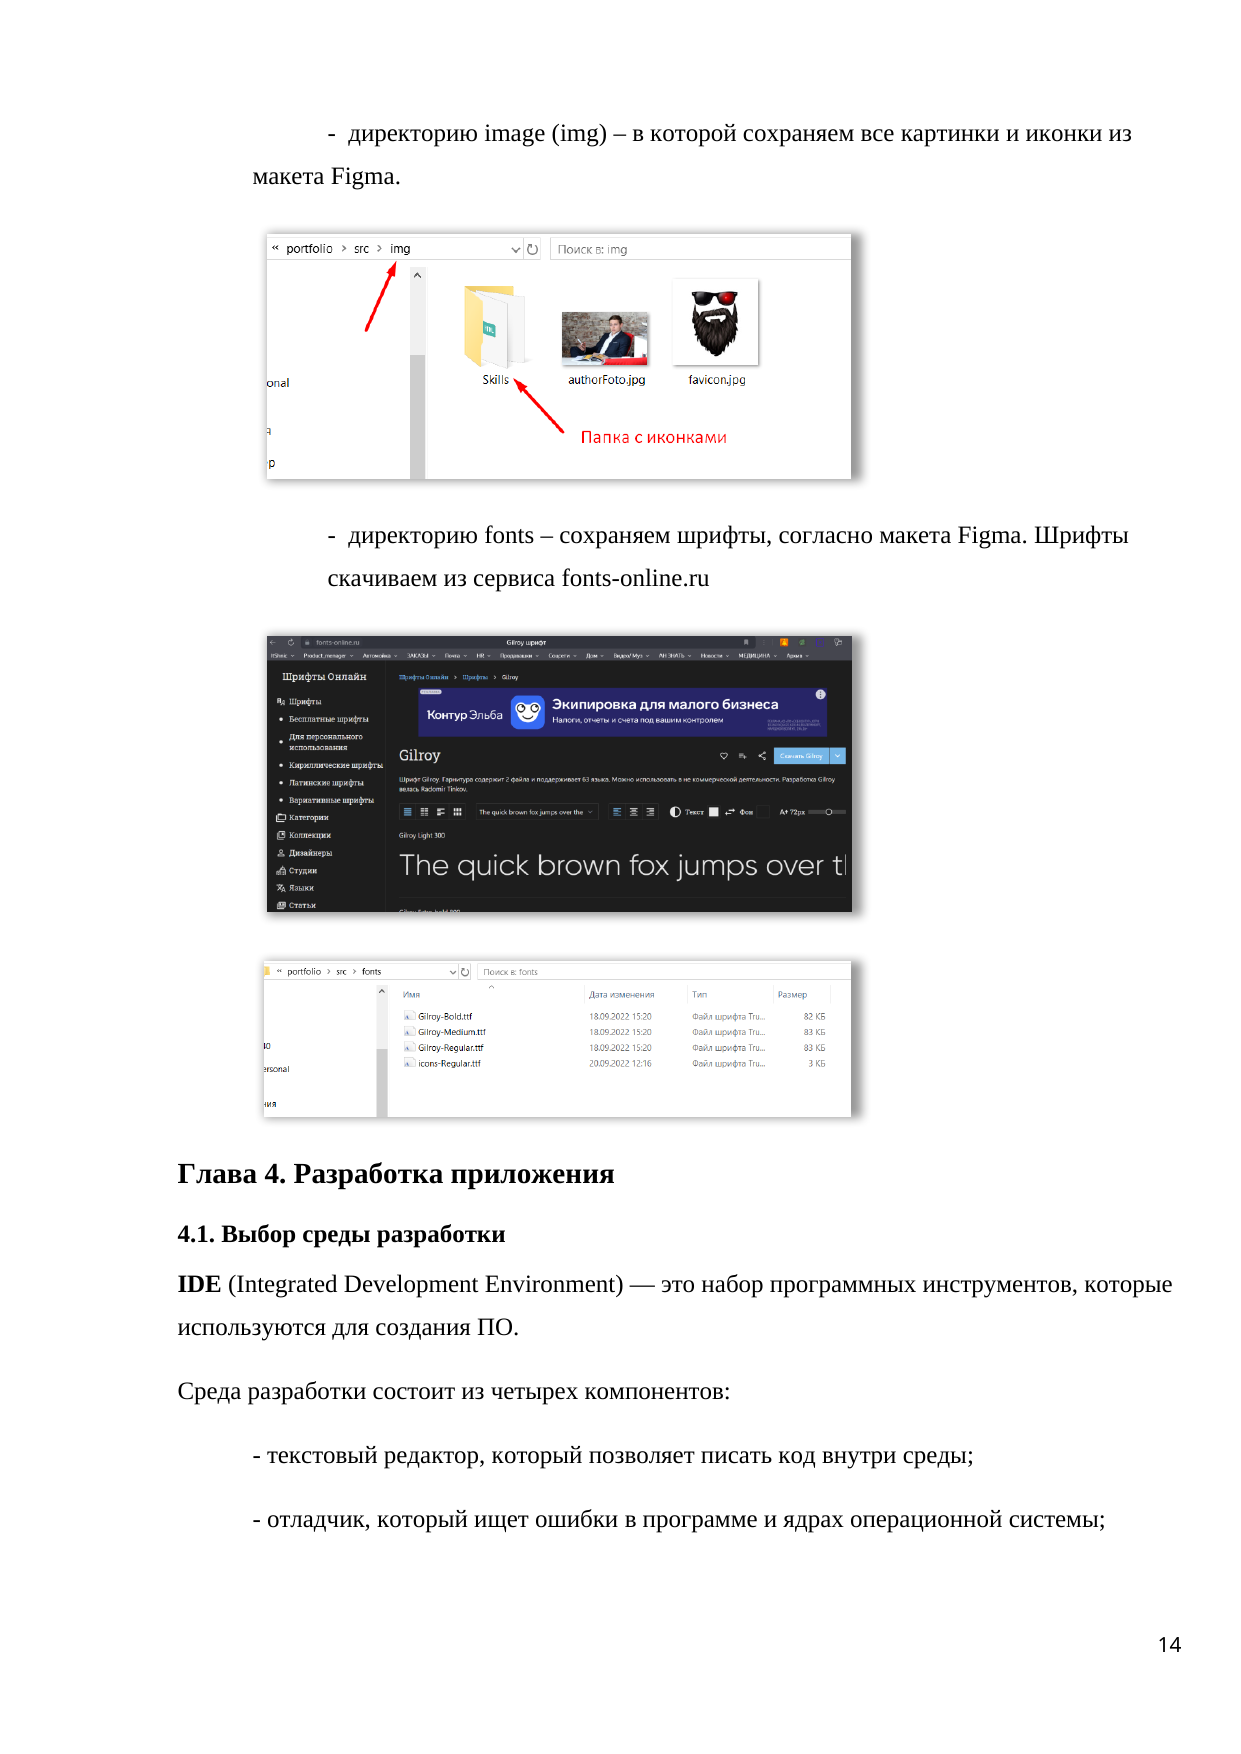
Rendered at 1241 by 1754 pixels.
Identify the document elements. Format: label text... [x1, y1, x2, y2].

picture [264, 961, 851, 1117]
text 4.1. Выбор среды разработки [177, 1219, 1181, 1248]
text - текстовый редактор, который позволяет писать код внутри среды; [177, 1440, 1181, 1468]
text - директорию fonts – сохраняем шрифты, согласно макета Figma. Шрифты скачиваем из сервиса fonts-online.ru [327, 520, 1181, 592]
text IDE (Integrated Development Environment) — это набор программных инструментов, которые используются для создания ПО. [177, 1269, 1181, 1341]
picture [267, 636, 852, 912]
text - отладчик, который ищет ошибки в программе и ядрах операционной системы; [177, 1504, 1181, 1532]
subtitle Глава 4. Разработка приложения [177, 1156, 1181, 1190]
picture [267, 234, 851, 479]
text Среда разработки состоит из четырех компонентов: [177, 1376, 1181, 1404]
text - директорию image (img) – в которой сохраняем все картинки и иконки из макета Figma. [252, 118, 1181, 190]
